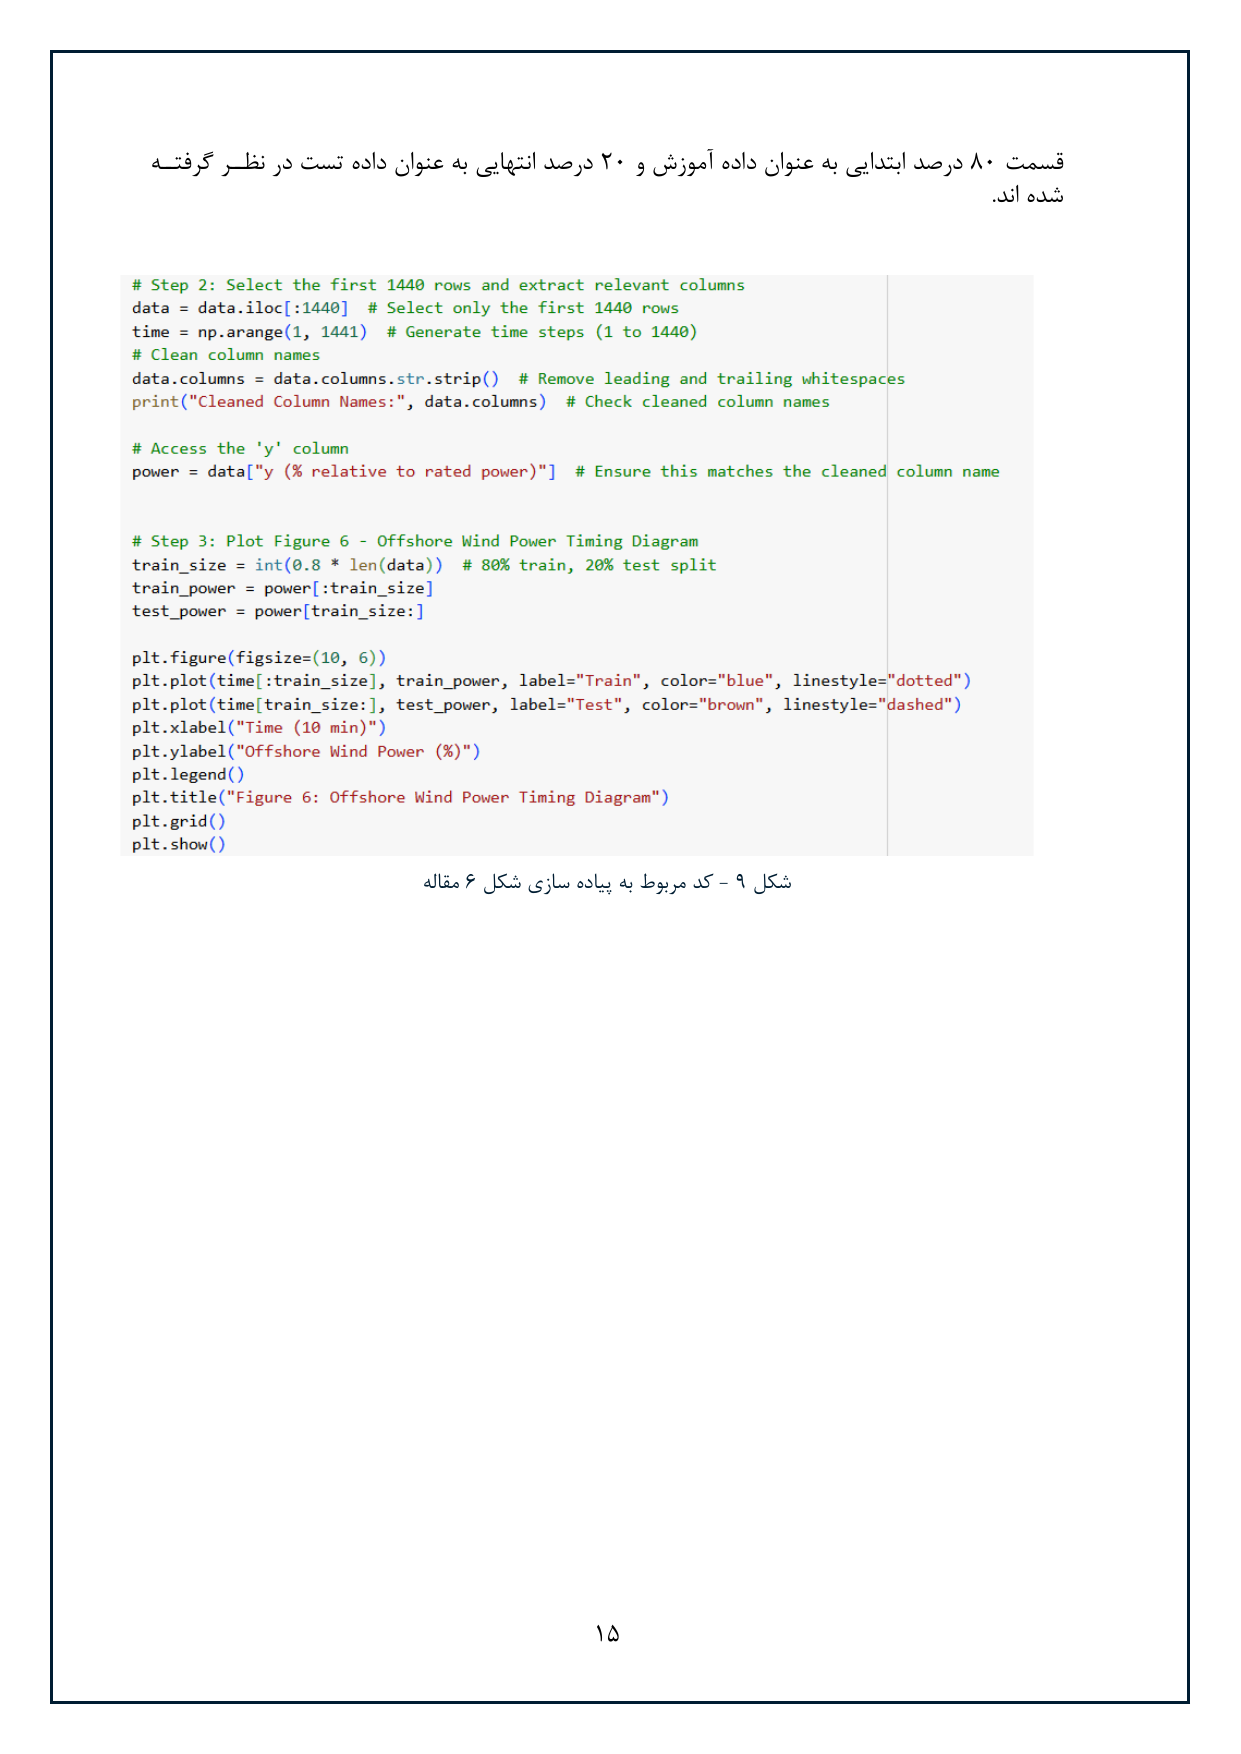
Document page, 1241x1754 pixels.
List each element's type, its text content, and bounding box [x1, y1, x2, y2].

text شکل 9 - کد مربوط به پیاده سازی شکل 6 مقاله [150, 872, 1063, 897]
picture [120, 275, 1034, 856]
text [150, 150, 1063, 213]
